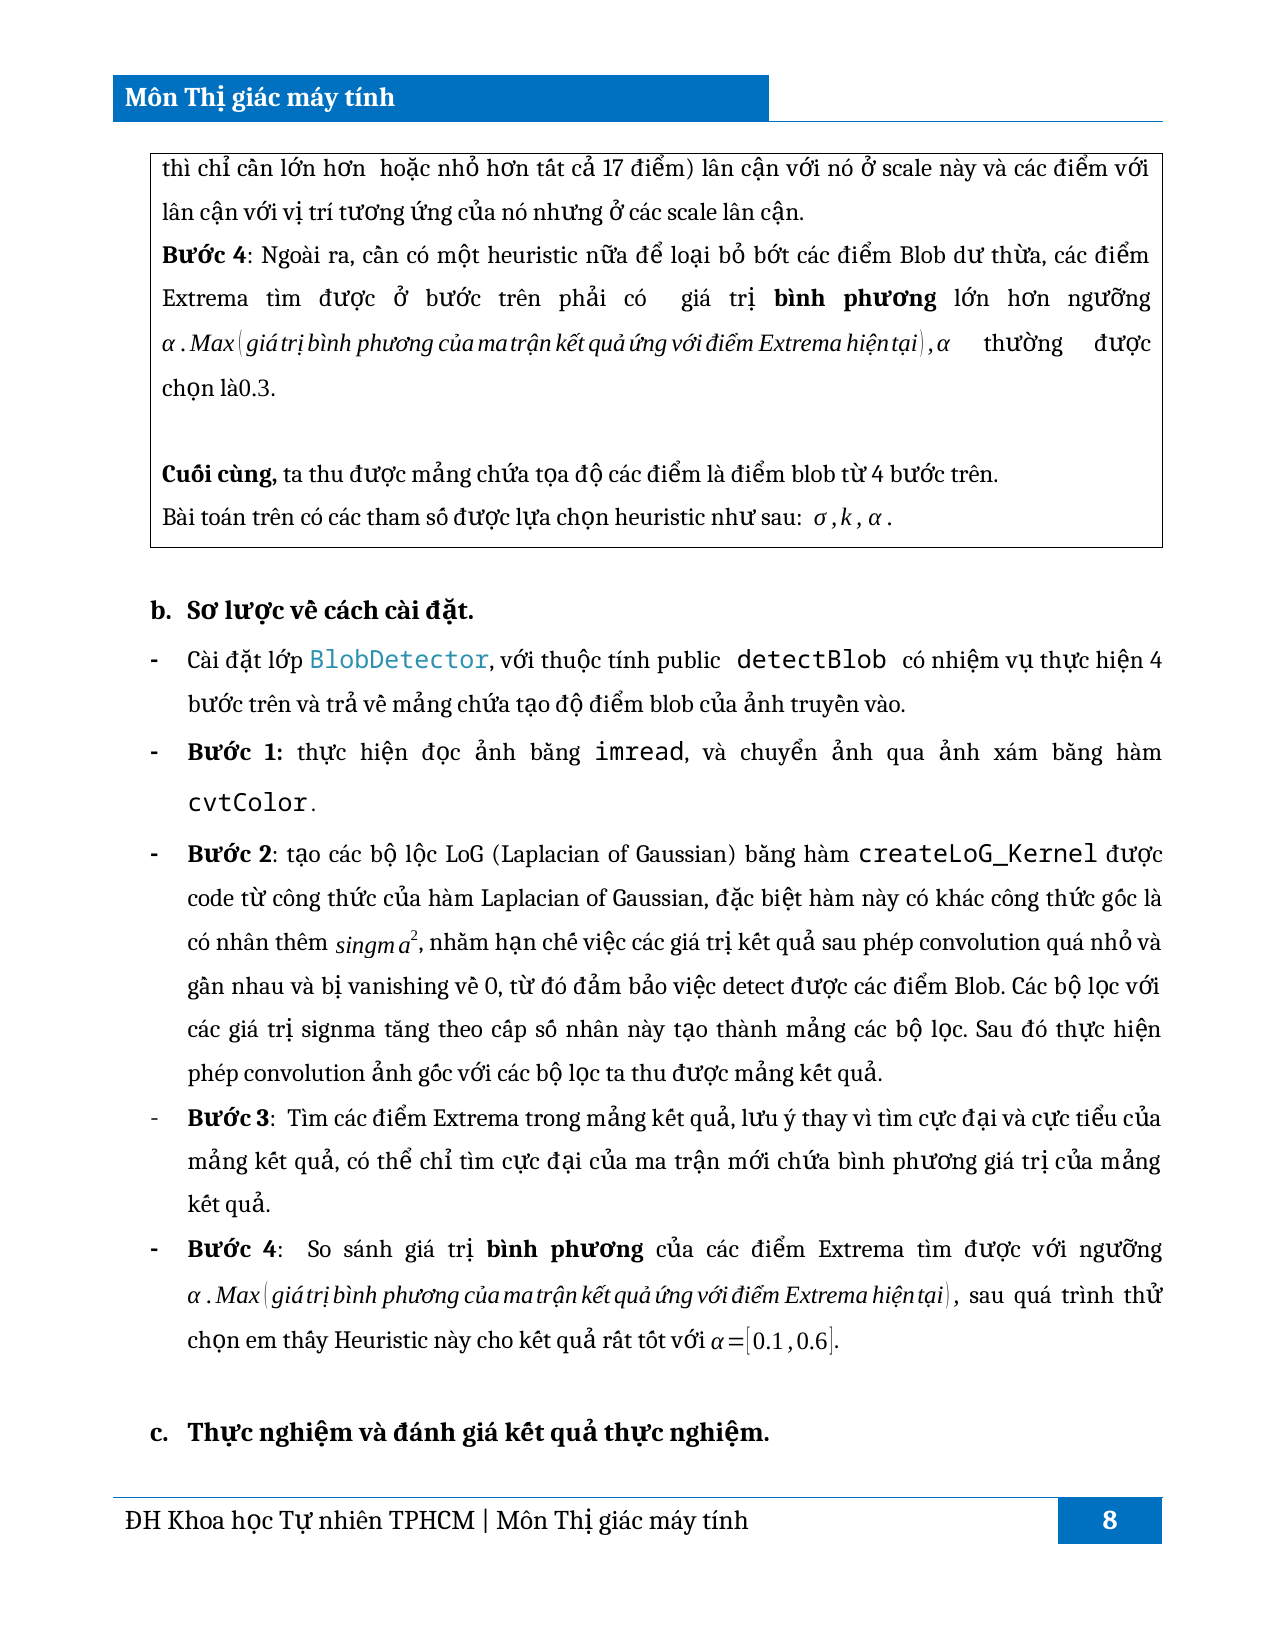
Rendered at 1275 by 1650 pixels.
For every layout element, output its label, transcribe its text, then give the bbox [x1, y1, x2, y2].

list Bước 3: Tìm các điểm Extrema trong mảng kết quả, lưu ý thay vì tìm cực đại và cực tiểu của mảng kết quả, có thể chỉ tìm cực đại của ma trận mới chứa bình phương giá trị của mảng kết quả. [150, 1102, 1162, 1219]
list Thực nghiệm và đánh giá kết quả thực nghiệm. [150, 1417, 1162, 1448]
list Bước 4: So sánh giá trị bình phương của các điểm Extrema tìm được với ngưỡng sau quá trình thử chọn em thấy Heuristic này cho kết quả rất tốt với . [150, 1233, 1162, 1356]
list Cài đặt lớp BlobDetector, với thuộc tính public detectBlob có nhiệm vụ thực hiện 4 bước trên và trả về mảng chứa tạo độ điểm blob của ảnh truyền vào. [150, 642, 1162, 719]
list Bước 2: tạo các bộ lộc LoG (Laplacian of Gaussian) bằng hàm createLoG_Kernel được code từ công thức của hàm Laplacian of Gaussian, đặc biệt hàm này có khác công thức gốc là có nhân thêm , nhằm hạn chế việc các giá trị kết quả sau phép convolution quá nhỏ và gần nhau và bị vanishing về 0, từ đó đảm bảo việc detect được các điểm Blob. Các bộ lọc với các giá trị signma tăng theo cấp số nhân này tạo thành mảng các bộ lọc. Sau đó thực hiện phép convolution ảnh gốc với các bộ lọc ta thu được mảng kết quả. [150, 835, 1162, 1087]
list Sơ lược về cách cài đặt. [150, 595, 1162, 626]
list Bước 1: thực hiện đọc ảnh bằng imread, và chuyển ảnh qua ảnh xám bằng hàm cvtColor. [150, 733, 1162, 818]
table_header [151, 154, 1162, 547]
